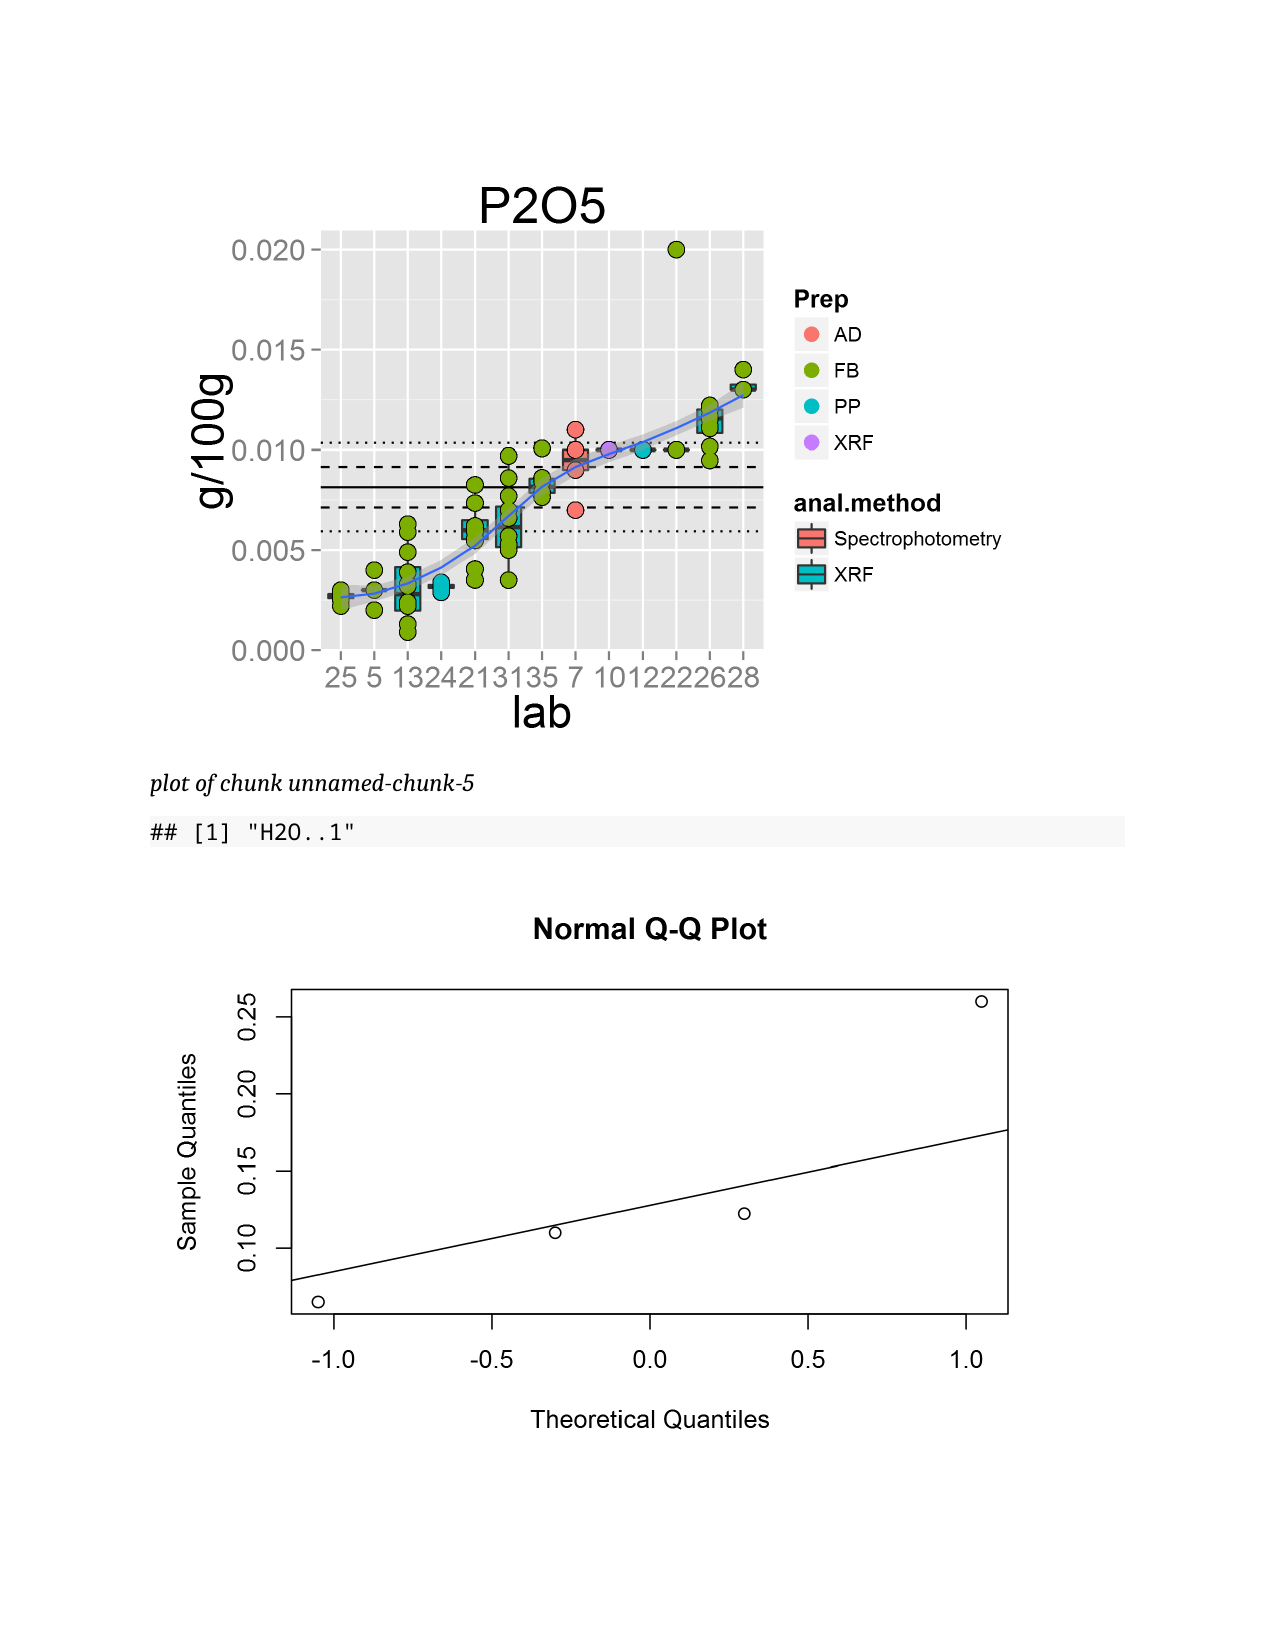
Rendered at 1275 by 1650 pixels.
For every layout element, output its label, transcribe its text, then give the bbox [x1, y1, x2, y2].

picture [168, 866, 1071, 1467]
text plot of chunk unnamed-chunk-5 [150, 769, 1125, 797]
picture [168, 150, 1071, 750]
text ## [1] "H2O..1" [150, 816, 1125, 847]
